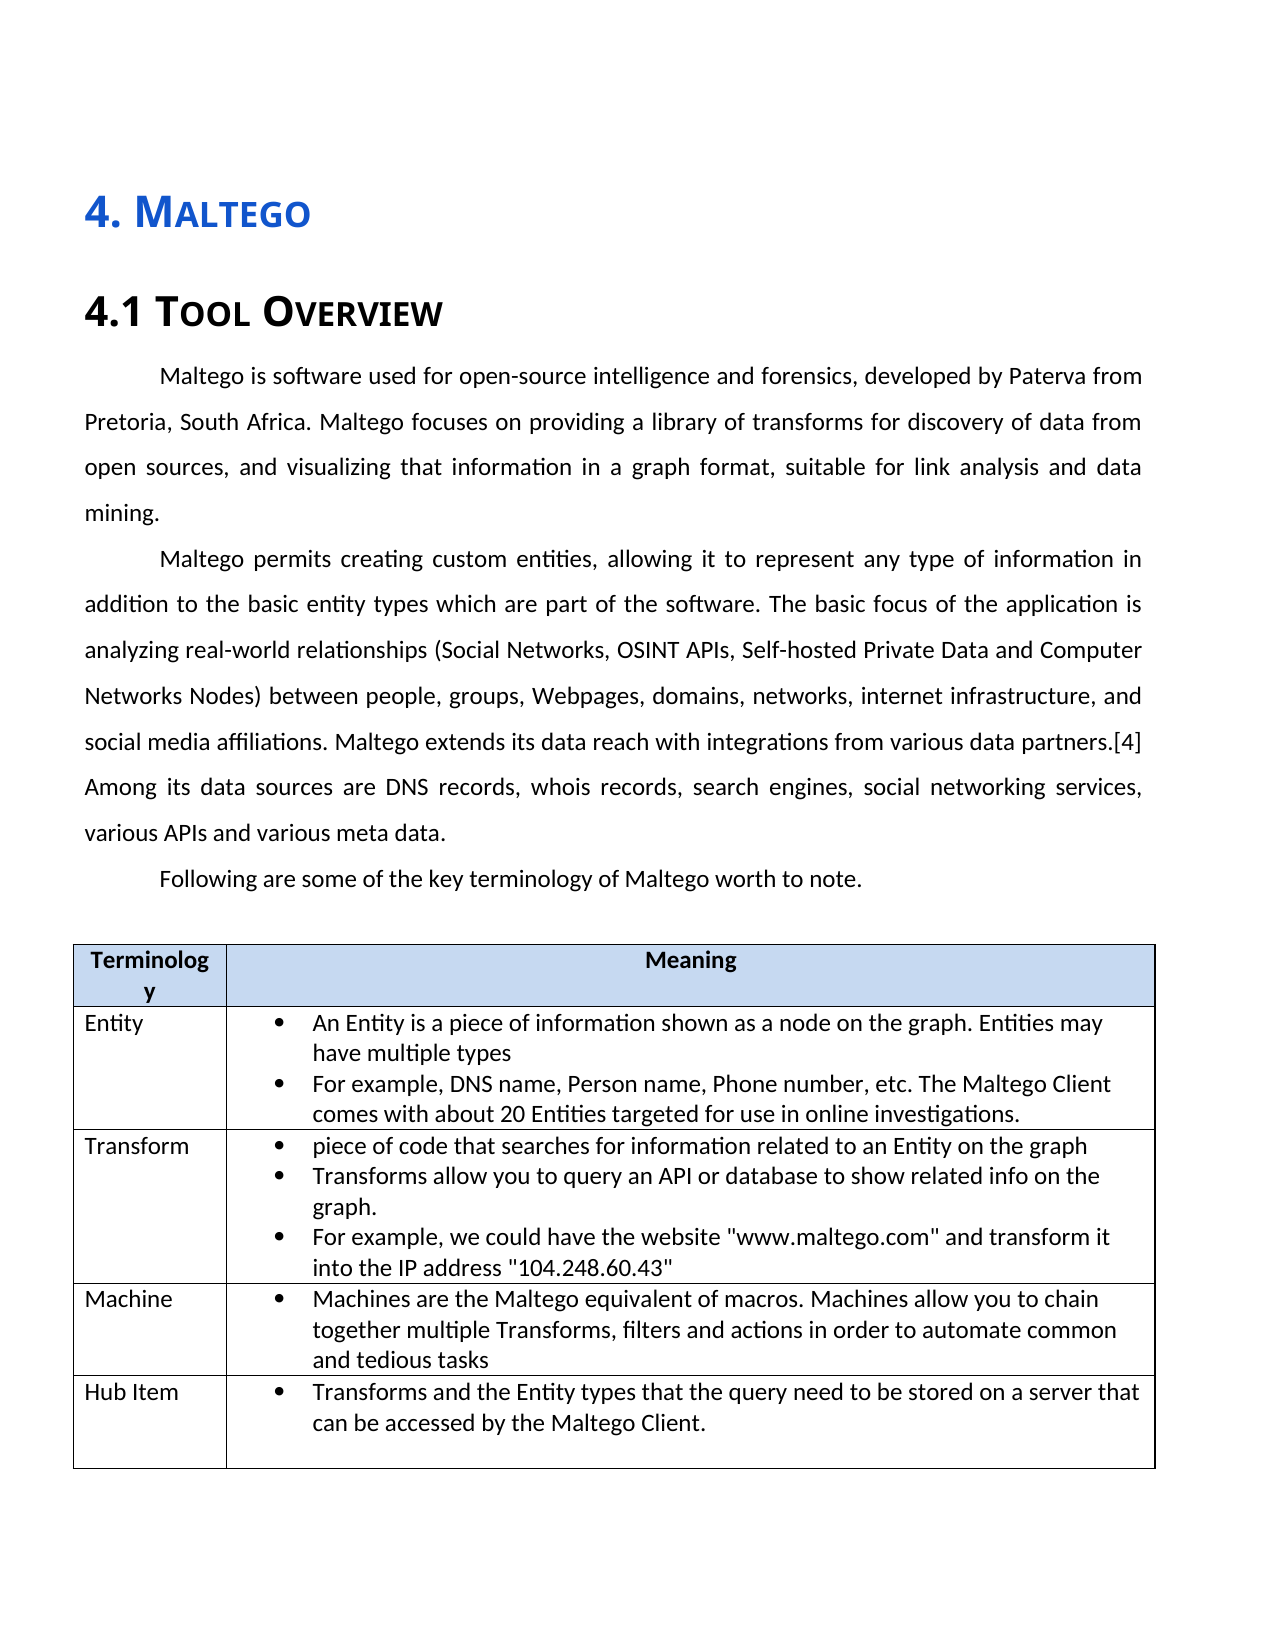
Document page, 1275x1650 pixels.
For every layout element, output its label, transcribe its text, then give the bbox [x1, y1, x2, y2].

table_cell Entity [74, 1007, 226, 1129]
text Maltego permits creating custom entities, allowing it to represent any type of information in addition to the basic entity types which are part of the software. The basic focus of the application is analyzing real-world relationships (Social Networks, OSINT APIs, Self-hosted Private Data and Computer Networks Nodes) between people, groups, Webpages, domains, networks, internet infrastructure, and social media affiliations. Maltego extends its data reach with integrations from various data partners.[4] Among its data sources are DNS records, whois records, search engines, social networking services, various APIs and various meta data. [84, 543, 1144, 848]
table_header Meaning [227, 945, 1154, 1006]
text Following are some of the key terminology of Maltego worth to note. [84, 863, 1144, 893]
table_cell Transforms and the Entity types that the query need to be stored on a server that can be accessed by the Maltego Client. [227, 1376, 1154, 1468]
table_header Terminology [74, 945, 226, 1006]
table_cell An Entity is a piece of information shown as a node on the graph. Entities may have multiple types For example, DNS name, Person name, Phone number, etc. The Maltego Client comes with about 20 Entities targeted for use in online investigations. [227, 1007, 1154, 1129]
subtitle 4. Maltego [84, 180, 1144, 240]
table_cell Machine [74, 1284, 226, 1375]
table_cell Hub Item [74, 1376, 226, 1468]
table_cell Transform [74, 1130, 226, 1282]
text Maltego is software used for open-source intelligence and forensics, developed by Paterva from Pretoria, South Africa. Maltego focuses on providing a library of transforms for discovery of data from open sources, and visualizing that information in a graph format, suitable for link analysis and data mining. [84, 360, 1144, 528]
subtitle 4.1 Tool Overview [84, 282, 1144, 339]
table_cell piece of code that searches for information related to an Entity on the graph Transforms allow you to query an API or database to show related info on the graph. For example, we could have the website "www.maltego.com" and transform it into the IP address "104.248.60.43" [227, 1130, 1154, 1282]
table_cell Machines are the Maltego equivalent of macros. Machines allow you to chain together multiple Transforms, filters and actions in order to automate common and tedious tasks [227, 1284, 1154, 1375]
